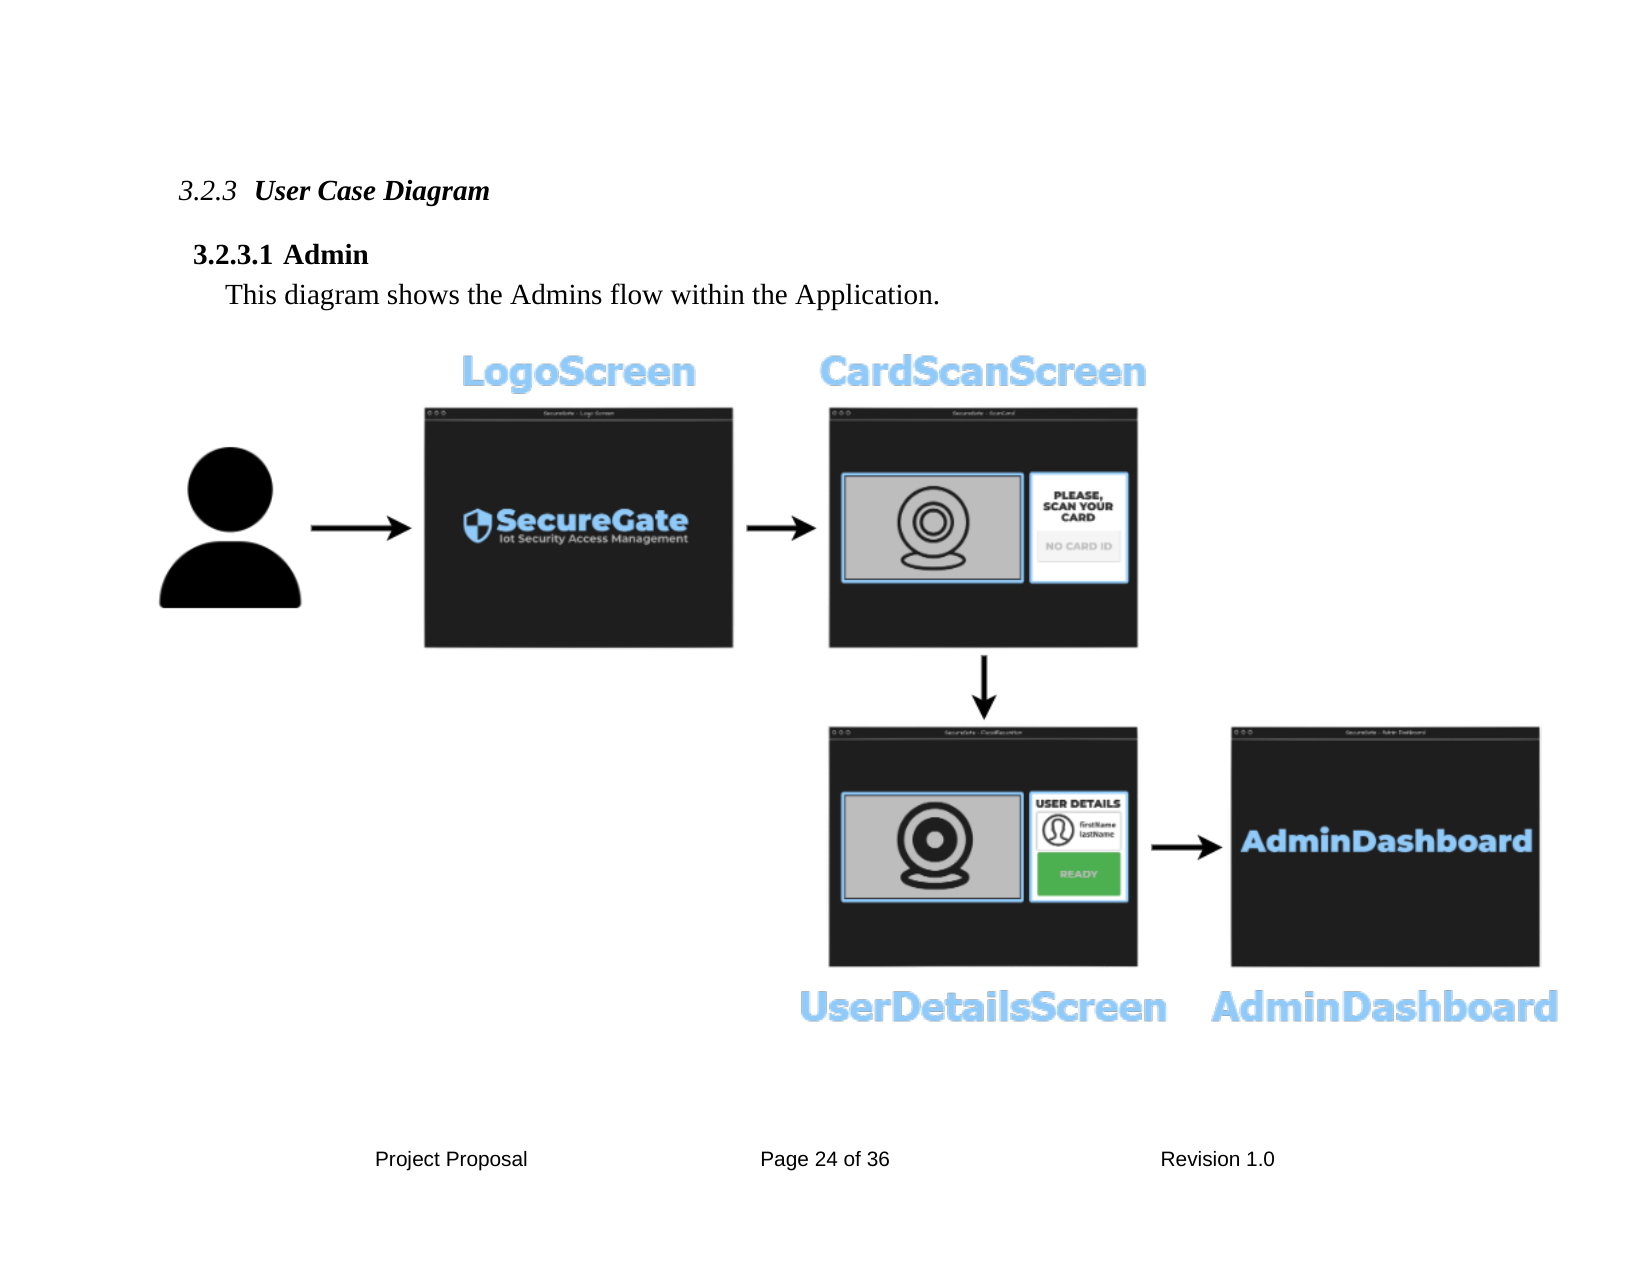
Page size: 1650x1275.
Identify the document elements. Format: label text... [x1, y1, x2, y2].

picture [150, 344, 1560, 1028]
subtitle User Case Diagram [178, 173, 1500, 206]
subtitle Admin [193, 237, 1500, 271]
text This diagram shows the Admins flow within the Application. [225, 277, 1500, 311]
